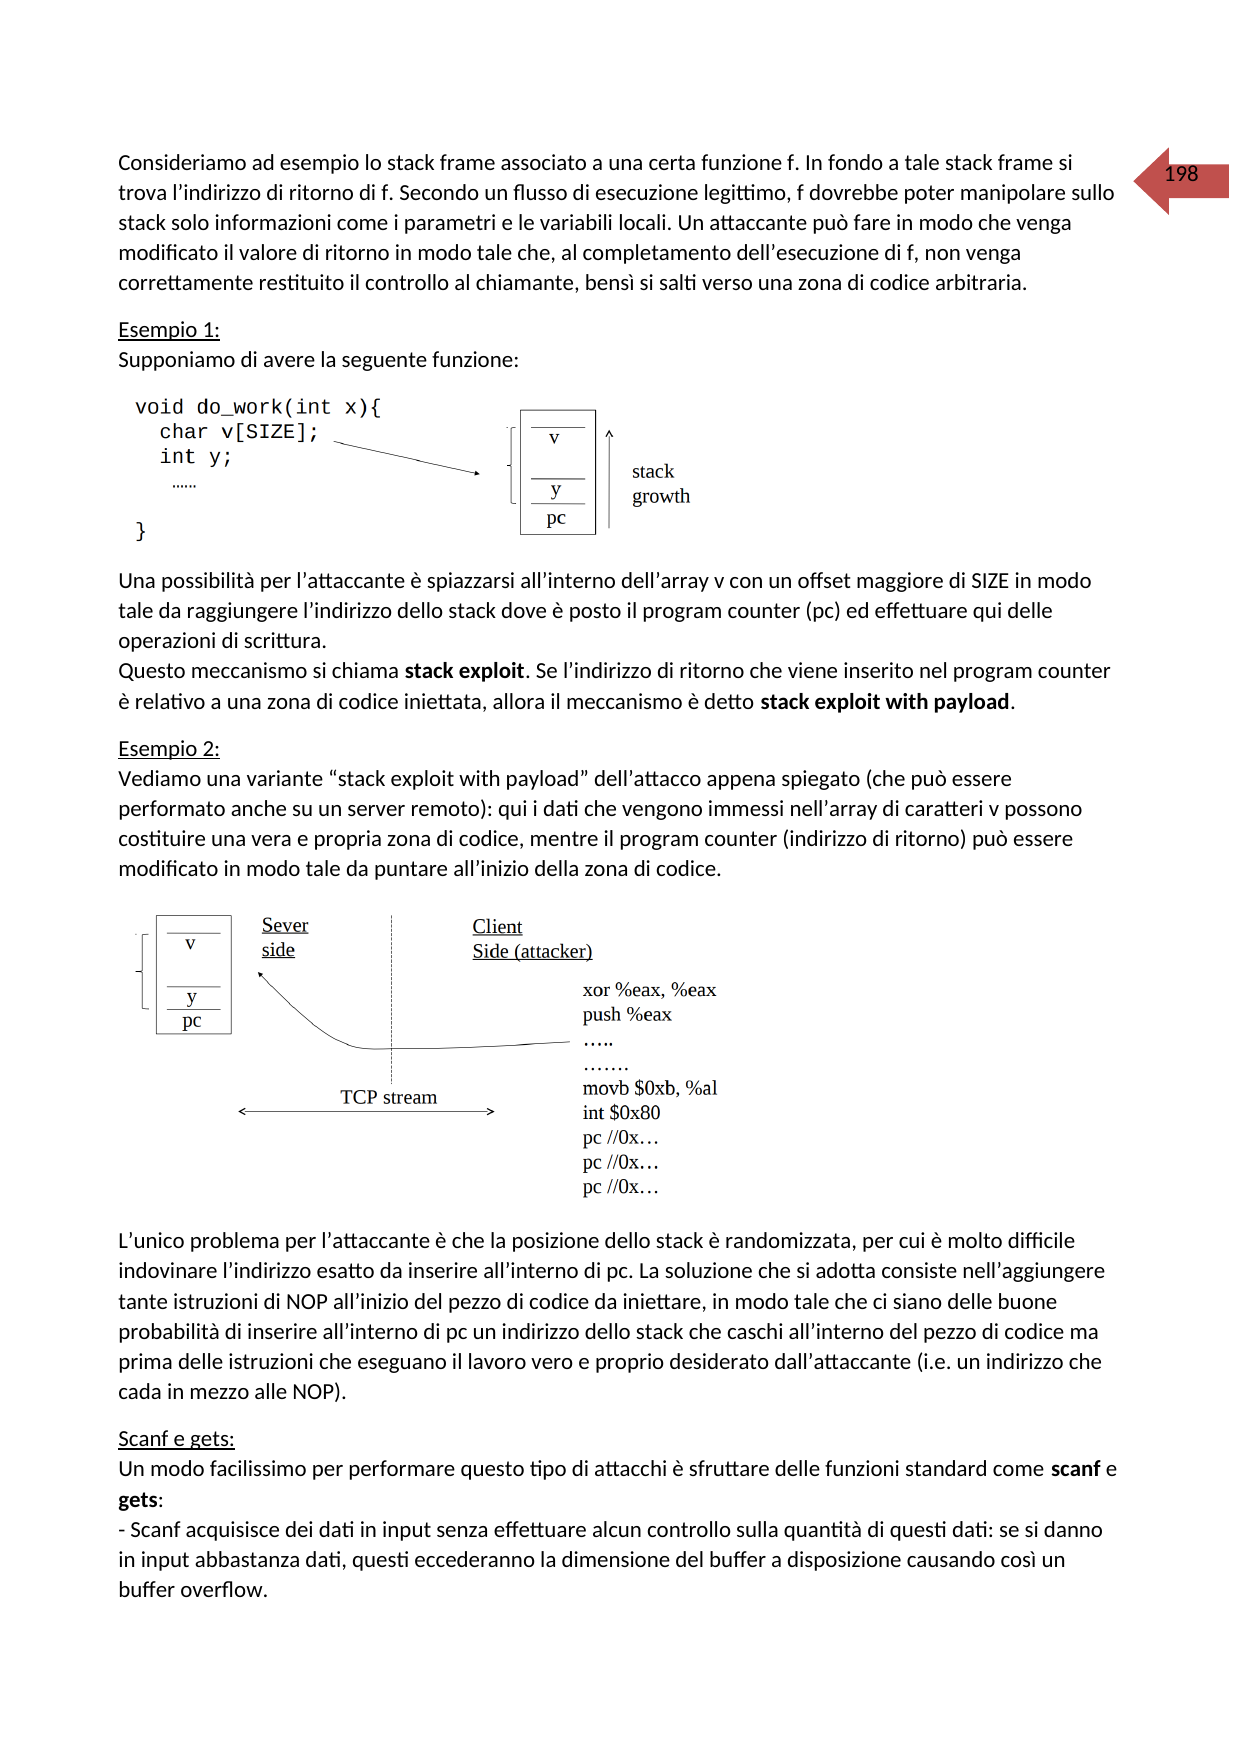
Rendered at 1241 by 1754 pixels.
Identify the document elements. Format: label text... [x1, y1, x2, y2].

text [118, 1424, 1122, 1603]
text Esempio 1: Supponiamo di avere la seguente funzione: [118, 315, 1122, 373]
text L’unico problema per l’attaccante è che la posizione dello stack è randomizzata, per cui è molto difficile indovinare l’indirizzo esatto da inserire all’interno di pc. La soluzione che si adotta consiste nell’aggiungere tante istruzioni di NOP all’inizio del pezzo di codice da iniettare, in modo tale che ci siano delle buone probabilità di inserire all’interno di pc un indirizzo dello stack che caschi all’interno del pezzo di codice ma prima delle istruzioni che eseguano il lavoro vero e proprio desiderato dall’attaccante (i.e. un indirizzo che cada in mezzo alle NOP). [118, 1226, 1122, 1406]
picture [118, 392, 701, 547]
text Una possibilità per l’attaccante è spiazzarsi all’interno dell’array v con un offset maggiore di SIZE in modo tale da raggiungere l’indirizzo dello stack dove è posto il program counter (pc) ed effettuare qui delle operazioni di scrittura. Questo meccanismo si chiama stack exploit. Se l’indirizzo di ritorno che viene inserito nel program counter è relativo a una zona di codice iniettata, allora il meccanismo è detto stack exploit with payload. [118, 566, 1122, 715]
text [118, 148, 1122, 296]
text Esempio 2: Vediamo una variante “stack exploit with payload” dell’attacco appena spiegato (che può essere performato anche su un server remoto): qui i dati che vengono immessi nell’array di caratteri v possono costituire una vera e propria zona di codice, mentre il program counter (indirizzo di ritorno) può essere modificato in modo tale da puntare all’inizio della zona di codice. [118, 734, 1122, 882]
picture [118, 901, 733, 1208]
